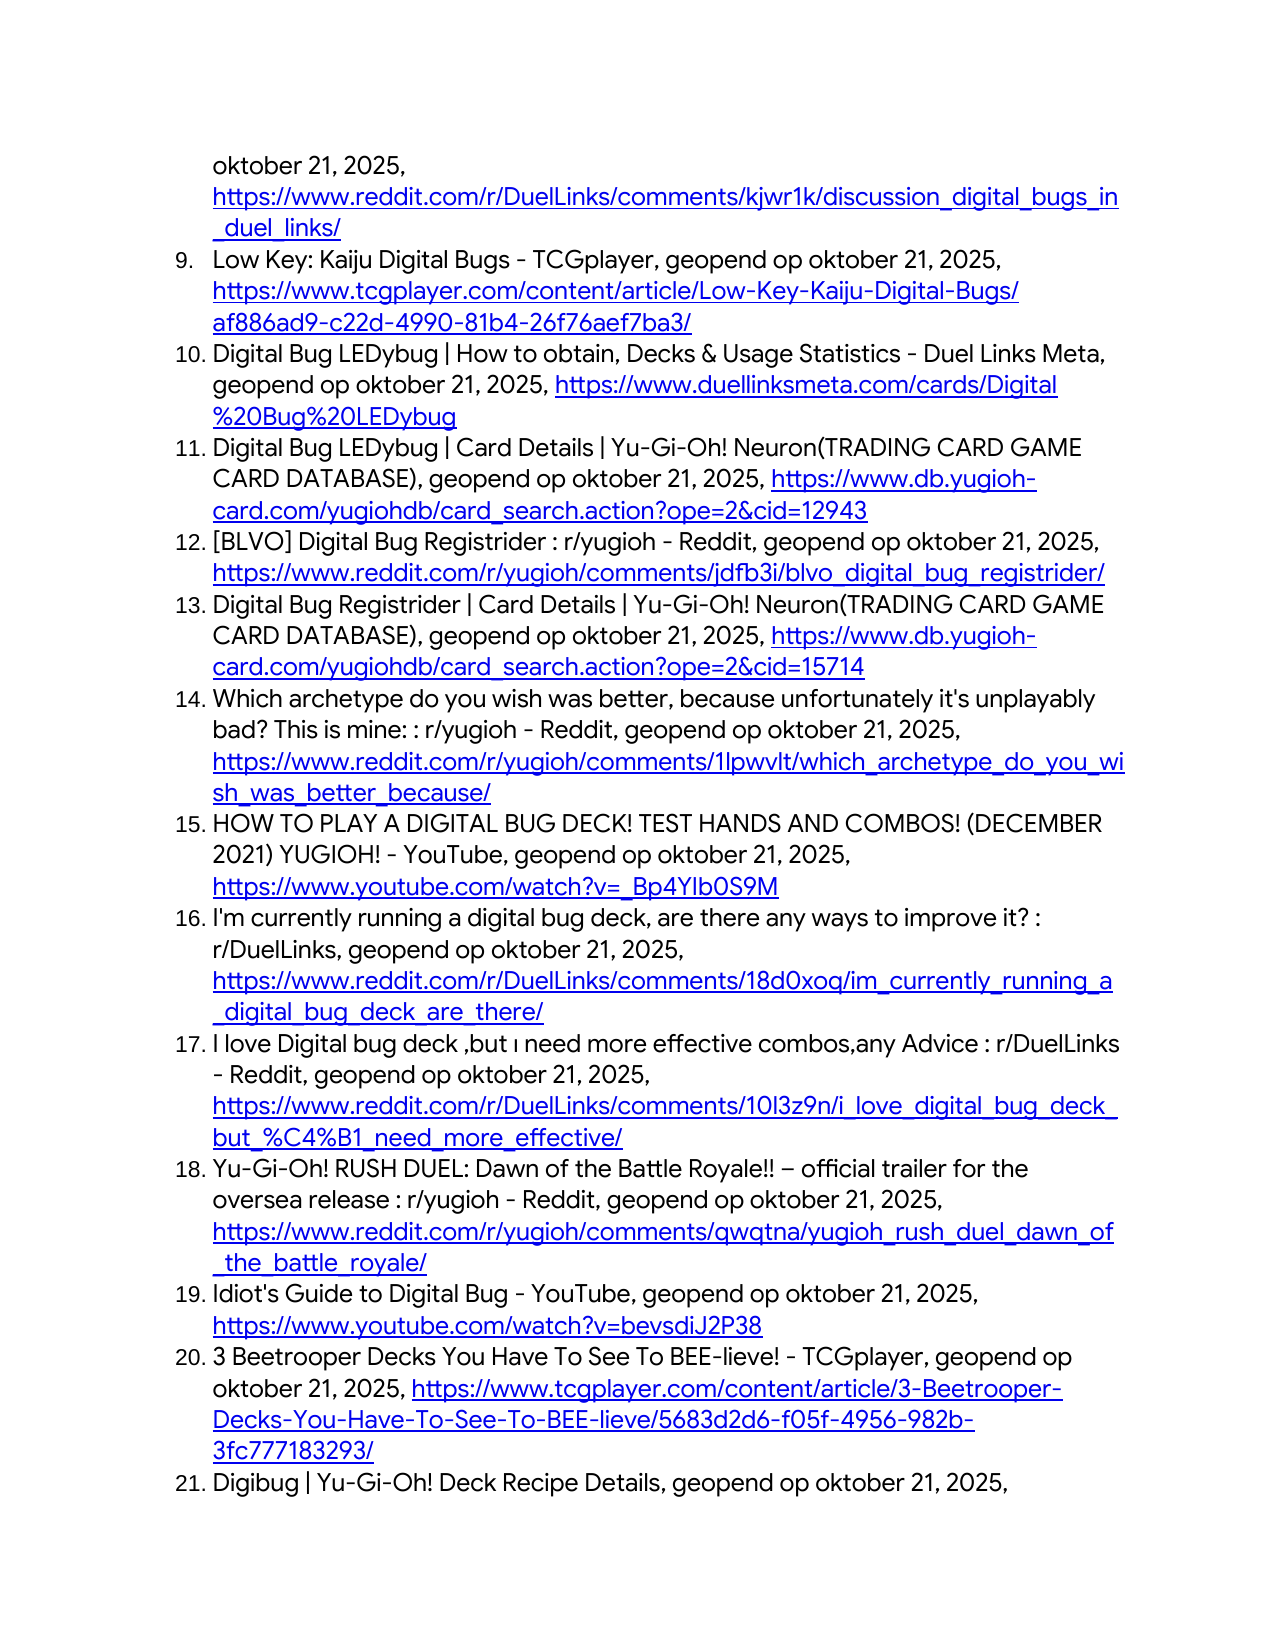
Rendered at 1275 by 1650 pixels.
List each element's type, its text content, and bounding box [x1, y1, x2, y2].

list [BLVO] Digital Bug Registrider : r/yugioh - Reddit, geopend op oktober 21, 2025, https://www.reddit.com/r/yugioh/comments/jdfb3i/blvo_digital_bug_registrider/ [175, 526, 1125, 589]
list Low Key: Kaiju Digital Bugs - TCGplayer, geopend op oktober 21, 2025, https://www.tcgplayer.com/content/article/Low-Key-Kaiju-Digital-Bugs/af886ad9-c22d-4990-81b4-26f76aef7ba3/ [175, 244, 1125, 338]
list Yu-Gi-Oh! RUSH DUEL: Dawn of the Battle Royale!! – official trailer for the oversea release : r/yugioh - Reddit, geopend op oktober 21, 2025, https://www.reddit.com/r/yugioh/comments/qwqtna/yugioh_rush_duel_dawn_of_the_battle_royale/ [175, 1153, 1125, 1279]
list Digital Bug LEDybug | How to obtain, Decks & Usage Statistics - Duel Links Meta, geopend op oktober 21, 2025, https://www.duellinksmeta.com/cards/Digital%20Bug%20LEDybug [175, 338, 1125, 432]
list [175, 150, 1125, 244]
list HOW TO PLAY A DIGITAL BUG DECK! TEST HANDS AND COMBOS! (DECEMBER 2021) YUGIOH! - YouTube, geopend op oktober 21, 2025, https://www.youtube.com/watch?v=_Bp4YIb0S9M [175, 808, 1125, 902]
list I love Digital bug deck ,but ı need more effective combos,any Advice : r/DuelLinks - Reddit, geopend op oktober 21, 2025, https://www.reddit.com/r/DuelLinks/comments/10l3z9n/i_love_digital_bug_deck_but_%C4%B1_need_more_effective/ [175, 1028, 1125, 1153]
list I'm currently running a digital bug deck, are there any ways to improve it? : r/DuelLinks, geopend op oktober 21, 2025, https://www.reddit.com/r/DuelLinks/comments/18d0xoq/im_currently_running_a_digital_bug_deck_are_there/ [175, 902, 1125, 1028]
list 3 Beetrooper Decks You Have To See To BEE-lieve! - TCGplayer, geopend op oktober 21, 2025, https://www.tcgplayer.com/content/article/3-Beetrooper-Decks-You-Have-To-See-To-BEE-lieve/5683d2d6-f05f-4956-982b-3fc777183293/ [175, 1341, 1125, 1467]
list Digital Bug Registrider | Card Details | Yu-Gi-Oh! Neuron(TRADING CARD GAME CARD DATABASE), geopend op oktober 21, 2025, https://www.db.yugioh-card.com/yugiohdb/card_search.action?ope=2&cid=15714 [175, 589, 1125, 683]
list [175, 1467, 1125, 1498]
list Which archetype do you wish was better, because unfortunately it's unplayably bad? This is mine: : r/yugioh - Reddit, geopend op oktober 21, 2025, https://www.reddit.com/r/yugioh/comments/1lpwvlt/which_archetype_do_you_wish_was_better_because/ [175, 683, 1125, 808]
list Idiot's Guide to Digital Bug - YouTube, geopend op oktober 21, 2025, https://www.youtube.com/watch?v=bevsdiJ2P38 [175, 1279, 1125, 1341]
list Digital Bug LEDybug | Card Details | Yu-Gi-Oh! Neuron(TRADING CARD GAME CARD DATABASE), geopend op oktober 21, 2025, https://www.db.yugioh-card.com/yugiohdb/card_search.action?ope=2&cid=12943 [175, 432, 1125, 526]
